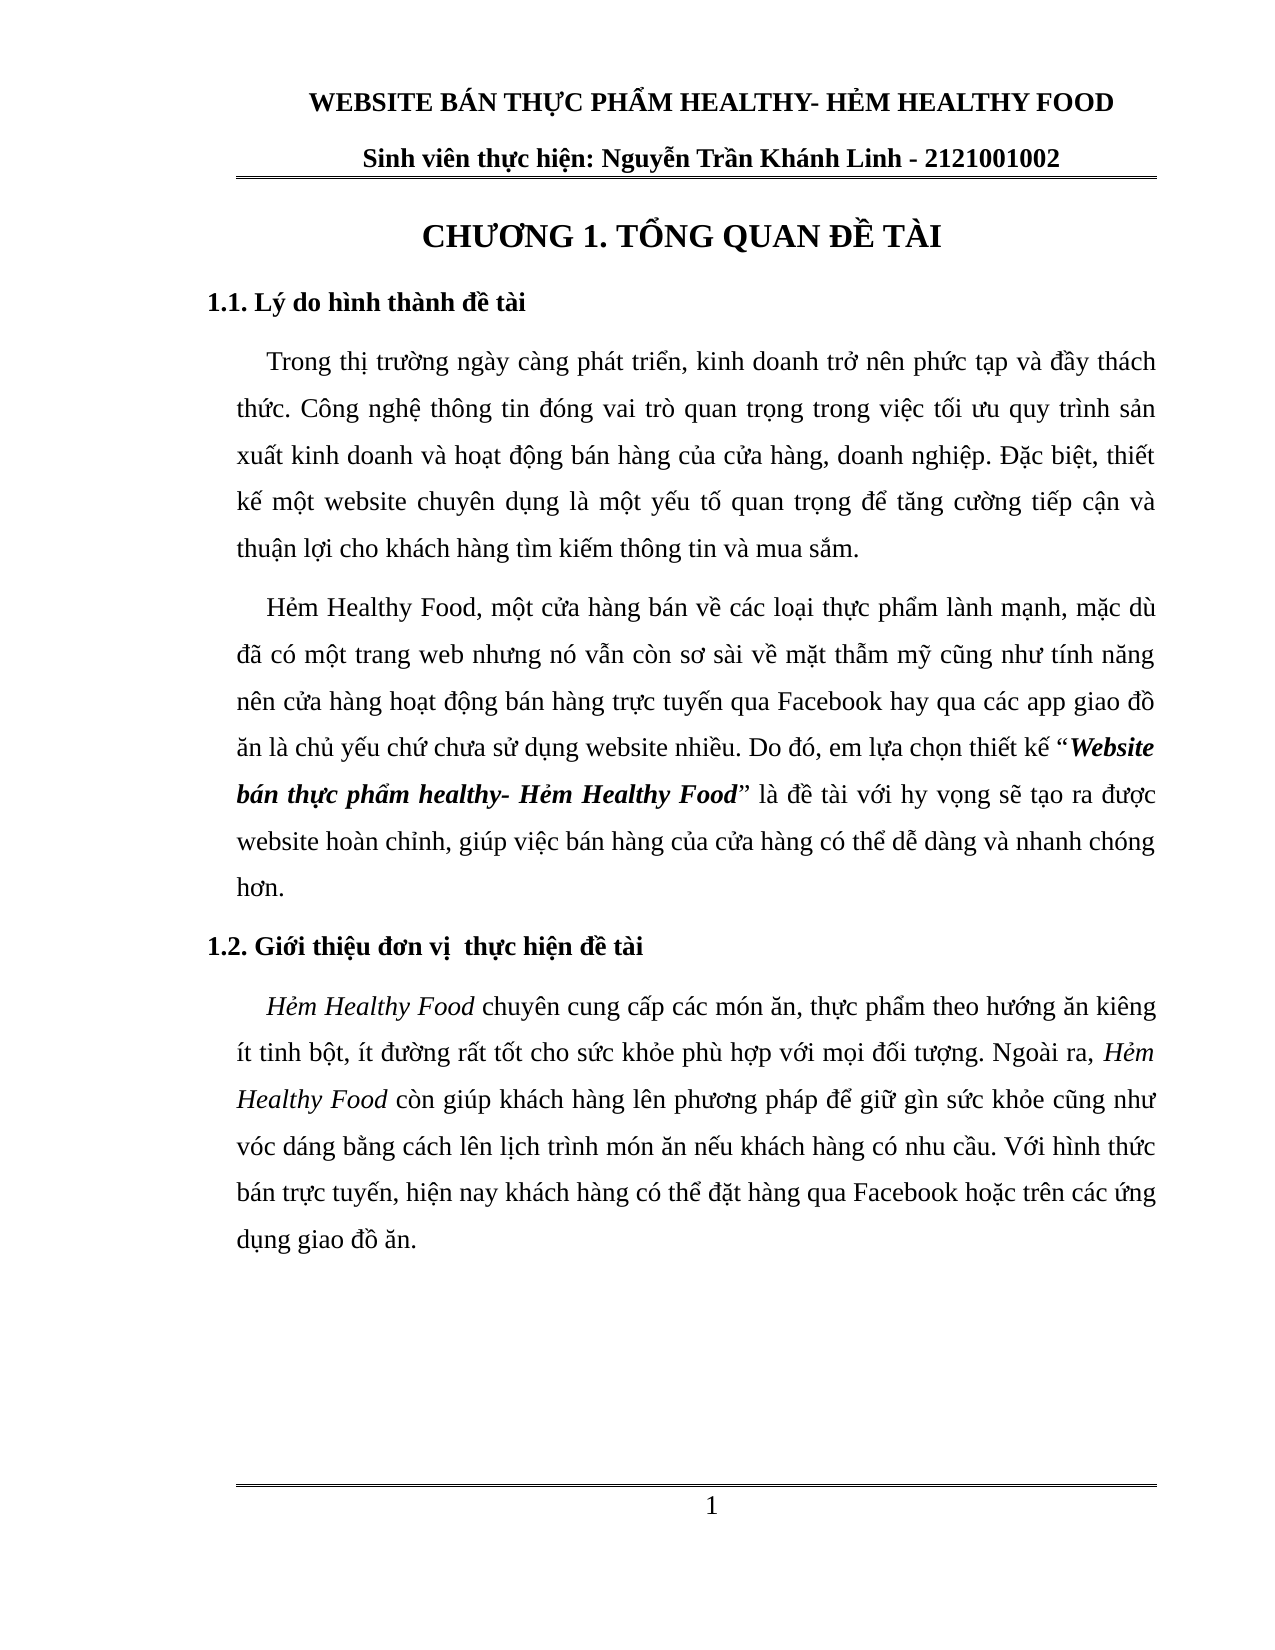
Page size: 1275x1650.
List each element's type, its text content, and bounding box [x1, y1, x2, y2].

subtitle Giới thiệu đơn vị thực hiện đề tài [207, 931, 1157, 962]
subtitle Lý do hình thành đề tài [207, 286, 1157, 317]
text Trong thị trường ngày càng phát triển, kinh doanh trở nên phức tạp và đầy thách thức. Công nghệ thông tin đóng vai trò quan trọng trong việc tối ưu quy trình sản xuất kinh doanh và hoạt động bán hàng của cửa hàng, doanh nghiệp. Đặc biệt, thiết kế một website chuyên dụng là một yếu tố quan trọng để tăng cường tiếp cận và thuận lợi cho khách hàng tìm kiếm thông tin và mua sắm. [236, 346, 1157, 563]
text Hẻm Healthy Food chuyên cung cấp các món ăn, thực phẩm theo hướng ăn kiêng ít tinh bột, ít đường rất tốt cho sức khỏe phù hợp với mọi đối tượng. Ngoài ra, Hẻm Healthy Food còn giúp khách hàng lên phương pháp để giữ gìn sức khỏe cũng như vóc dáng bằng cách lên lịch trình món ăn nếu khách hàng có nhu cầu. Với hình thức bán trực tuyến, hiện nay khách hàng có thể đặt hàng qua Facebook hoặc trên các ứng dụng giao đồ ăn. [236, 990, 1157, 1254]
subtitle TỔNG QUAN ĐỀ TÀI [207, 216, 1157, 255]
text Hẻm Healthy Food, một cửa hàng bán về các loại thực phẩm lành mạnh, mặc dù đã có một trang web nhưng nó vẫn còn sơ sài về mặt thẫm mỹ cũng như tính năng nên cửa hàng hoạt động bán hàng trực tuyến qua Facebook hay qua các app giao đồ ăn là chủ yếu chứ chưa sử dụng website nhiều. Do đó, em lựa chọn thiết kế “Website bán thực phẩm healthy- Hẻm Healthy Food” là đề tài với hy vọng sẽ tạo ra được website hoàn chỉnh, giúp việc bán hàng của cửa hàng có thể dễ dàng và nhanh chóng hơn. [236, 591, 1157, 902]
